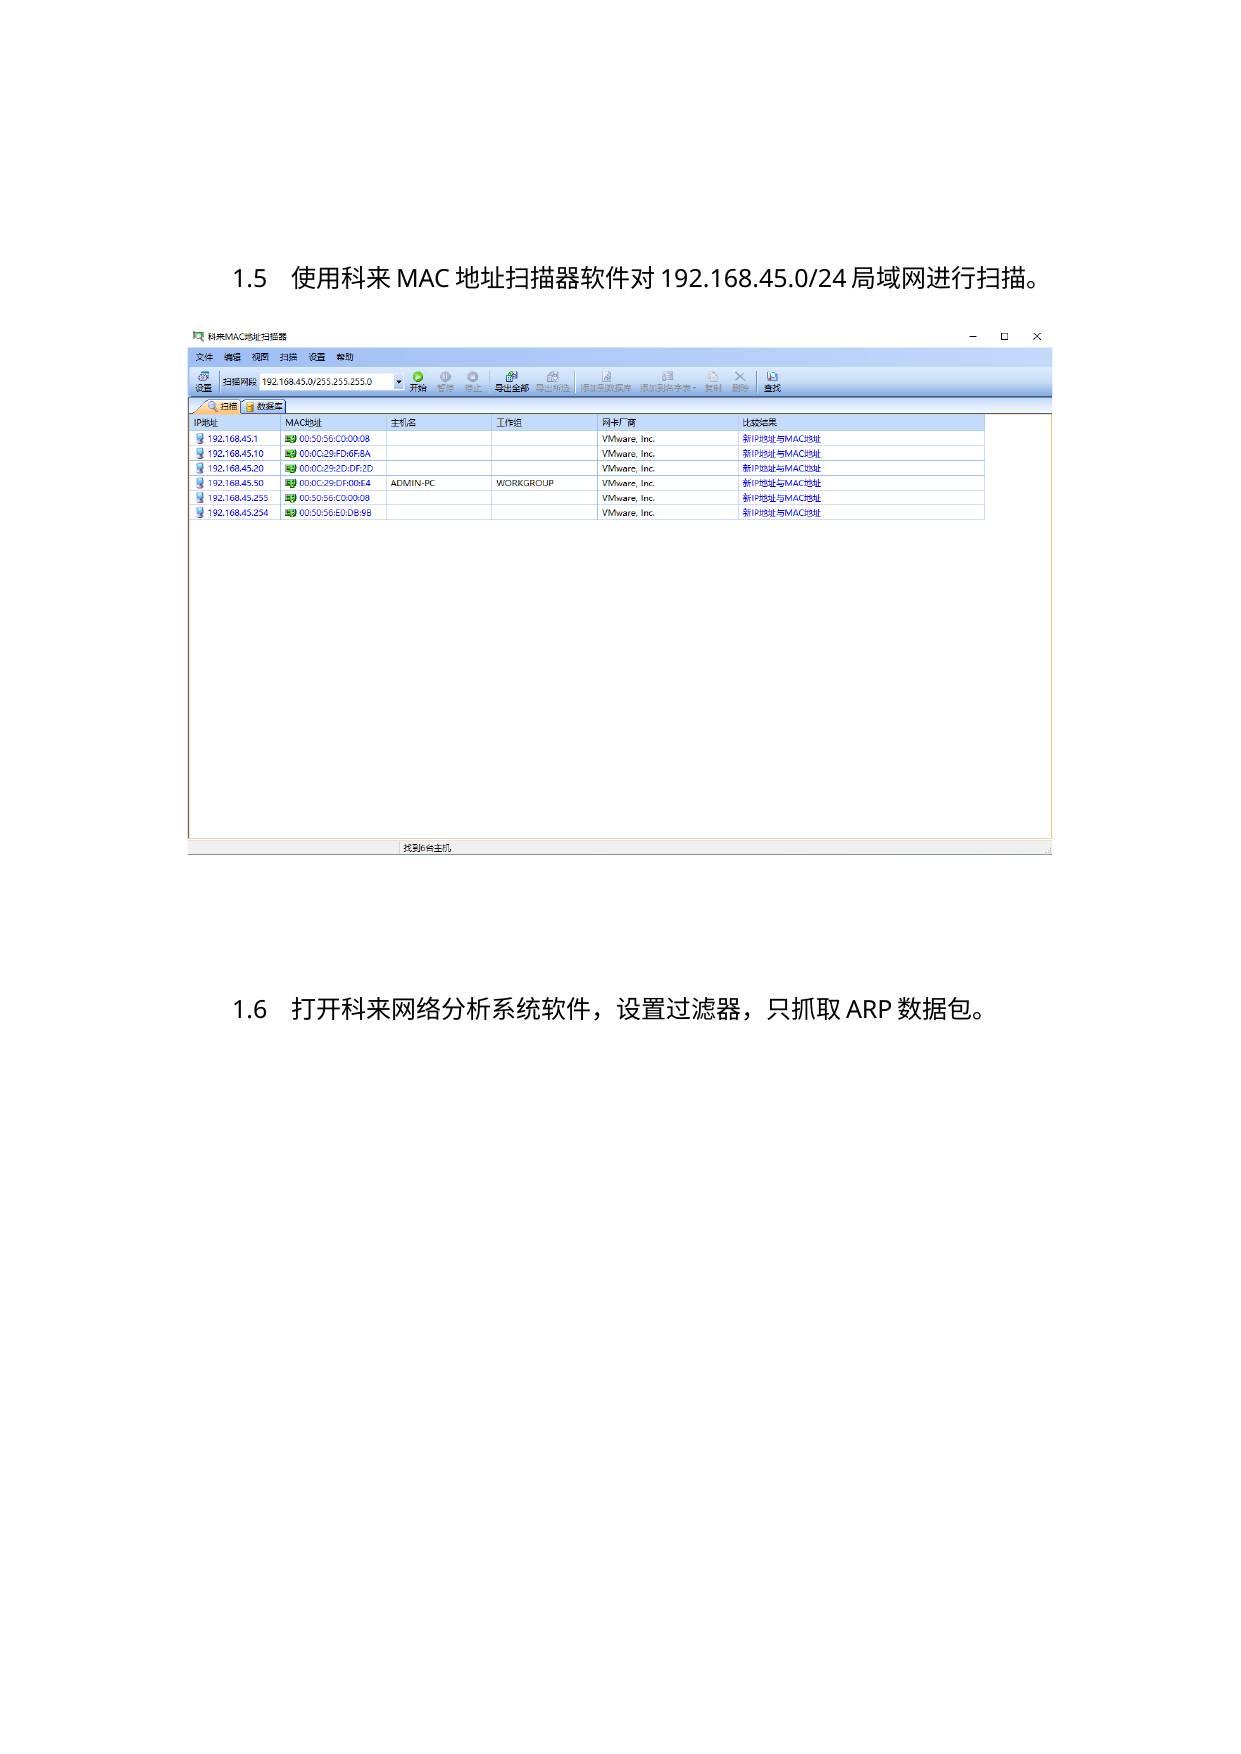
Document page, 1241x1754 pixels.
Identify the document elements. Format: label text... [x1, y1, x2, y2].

list 打开科来网络分析系统软件，设置过滤器，只抓取ARP数据包。 [232, 975, 1053, 1040]
list 使用科来MAC地址扫描器软件对192.168.45.0/24局域网进行扫描。 [232, 244, 1053, 309]
picture [187, 327, 1053, 855]
